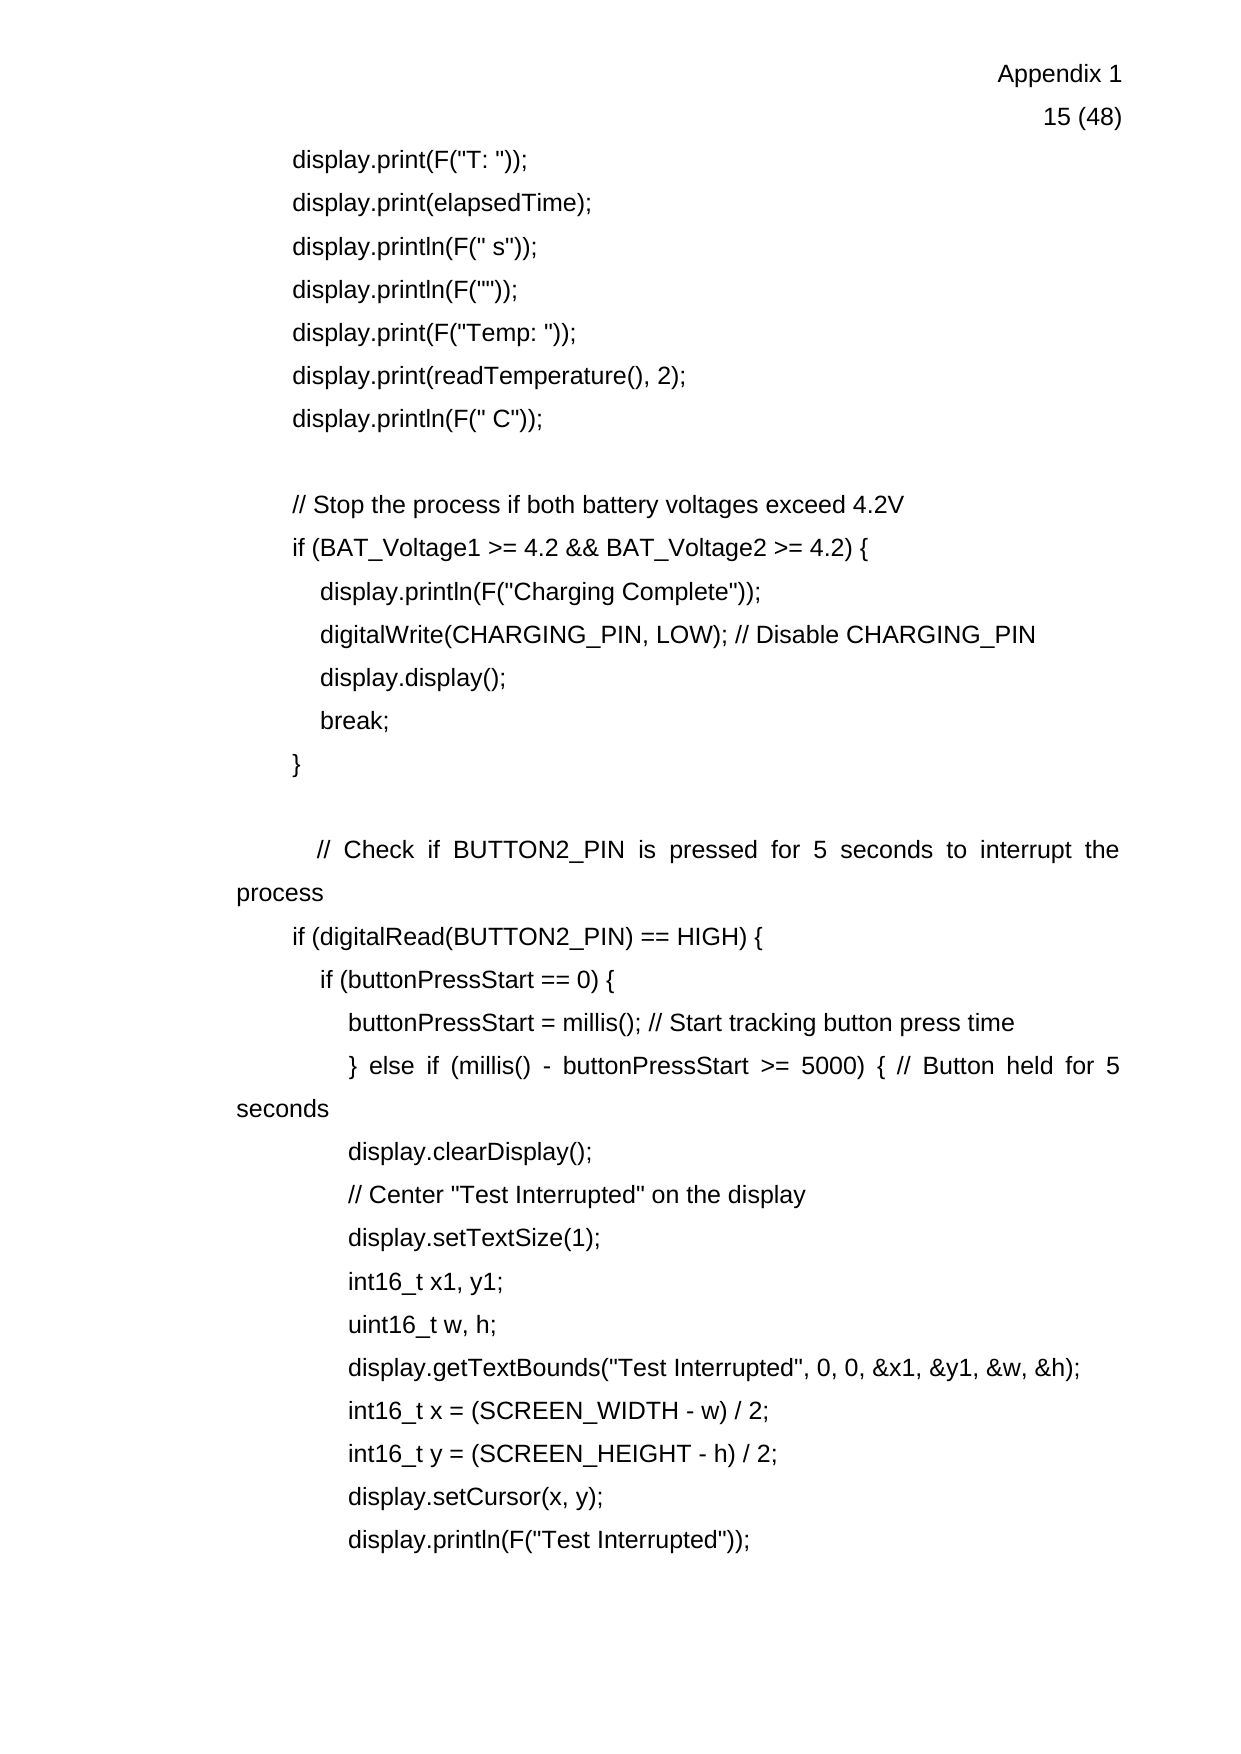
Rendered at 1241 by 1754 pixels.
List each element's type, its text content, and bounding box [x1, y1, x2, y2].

text } [236, 749, 1122, 778]
text if (BAT_Voltage1 >= 4.2 && BAT_Voltage2 >= 4.2) { [236, 533, 1122, 562]
text int16_t x1, y1; [236, 1266, 1122, 1295]
text display.println(F(" s")); [236, 231, 1122, 260]
text display.print(F("T: ")); [236, 145, 1122, 174]
text } else if (millis() - buttonPressStart >= 5000) { // Button held for 5 seconds [236, 1051, 1122, 1123]
text // Center "Test Interrupted" on the display [236, 1180, 1122, 1209]
text int16_t x = (SCREEN_WIDTH - w) / 2; [236, 1396, 1122, 1424]
text if (digitalRead(BUTTON2_PIN) == HIGH) { [236, 921, 1122, 950]
text display.clearDisplay(); [236, 1137, 1122, 1166]
text break; [236, 706, 1122, 734]
text int16_t y = (SCREEN_HEIGHT - h) / 2; [236, 1439, 1122, 1468]
text display.println(F(" C")); [236, 404, 1122, 433]
text display.println(F("")); [236, 274, 1122, 303]
text display.println(F("Charging Complete")); [236, 576, 1122, 605]
text display.print(F("Temp: ")); [236, 318, 1122, 346]
text display.println(F("Test Interrupted")); [236, 1525, 1122, 1554]
text display.getTextBounds("Test Interrupted", 0, 0, &x1, &y1, &w, &h); [236, 1353, 1122, 1381]
text display.print(readTemperature(), 2); [236, 361, 1122, 389]
text display.setCursor(x, y); [236, 1482, 1122, 1511]
text display.setTextSize(1); [236, 1223, 1122, 1252]
text if (buttonPressStart == 0) { [236, 964, 1122, 993]
text digitalWrite(CHARGING_PIN, LOW); // Disable CHARGING_PIN [236, 619, 1122, 648]
text buttonPressStart = millis(); // Start tracking button press time [236, 1008, 1122, 1036]
text // Stop the process if both battery voltages exceed 4.2V [236, 490, 1122, 519]
text display.print(elapsedTime); [236, 188, 1122, 217]
text // Check if BUTTON2_PIN is pressed for 5 seconds to interrupt the process [236, 835, 1122, 907]
text uint16_t w, h; [236, 1309, 1122, 1338]
text display.display(); [236, 663, 1122, 691]
